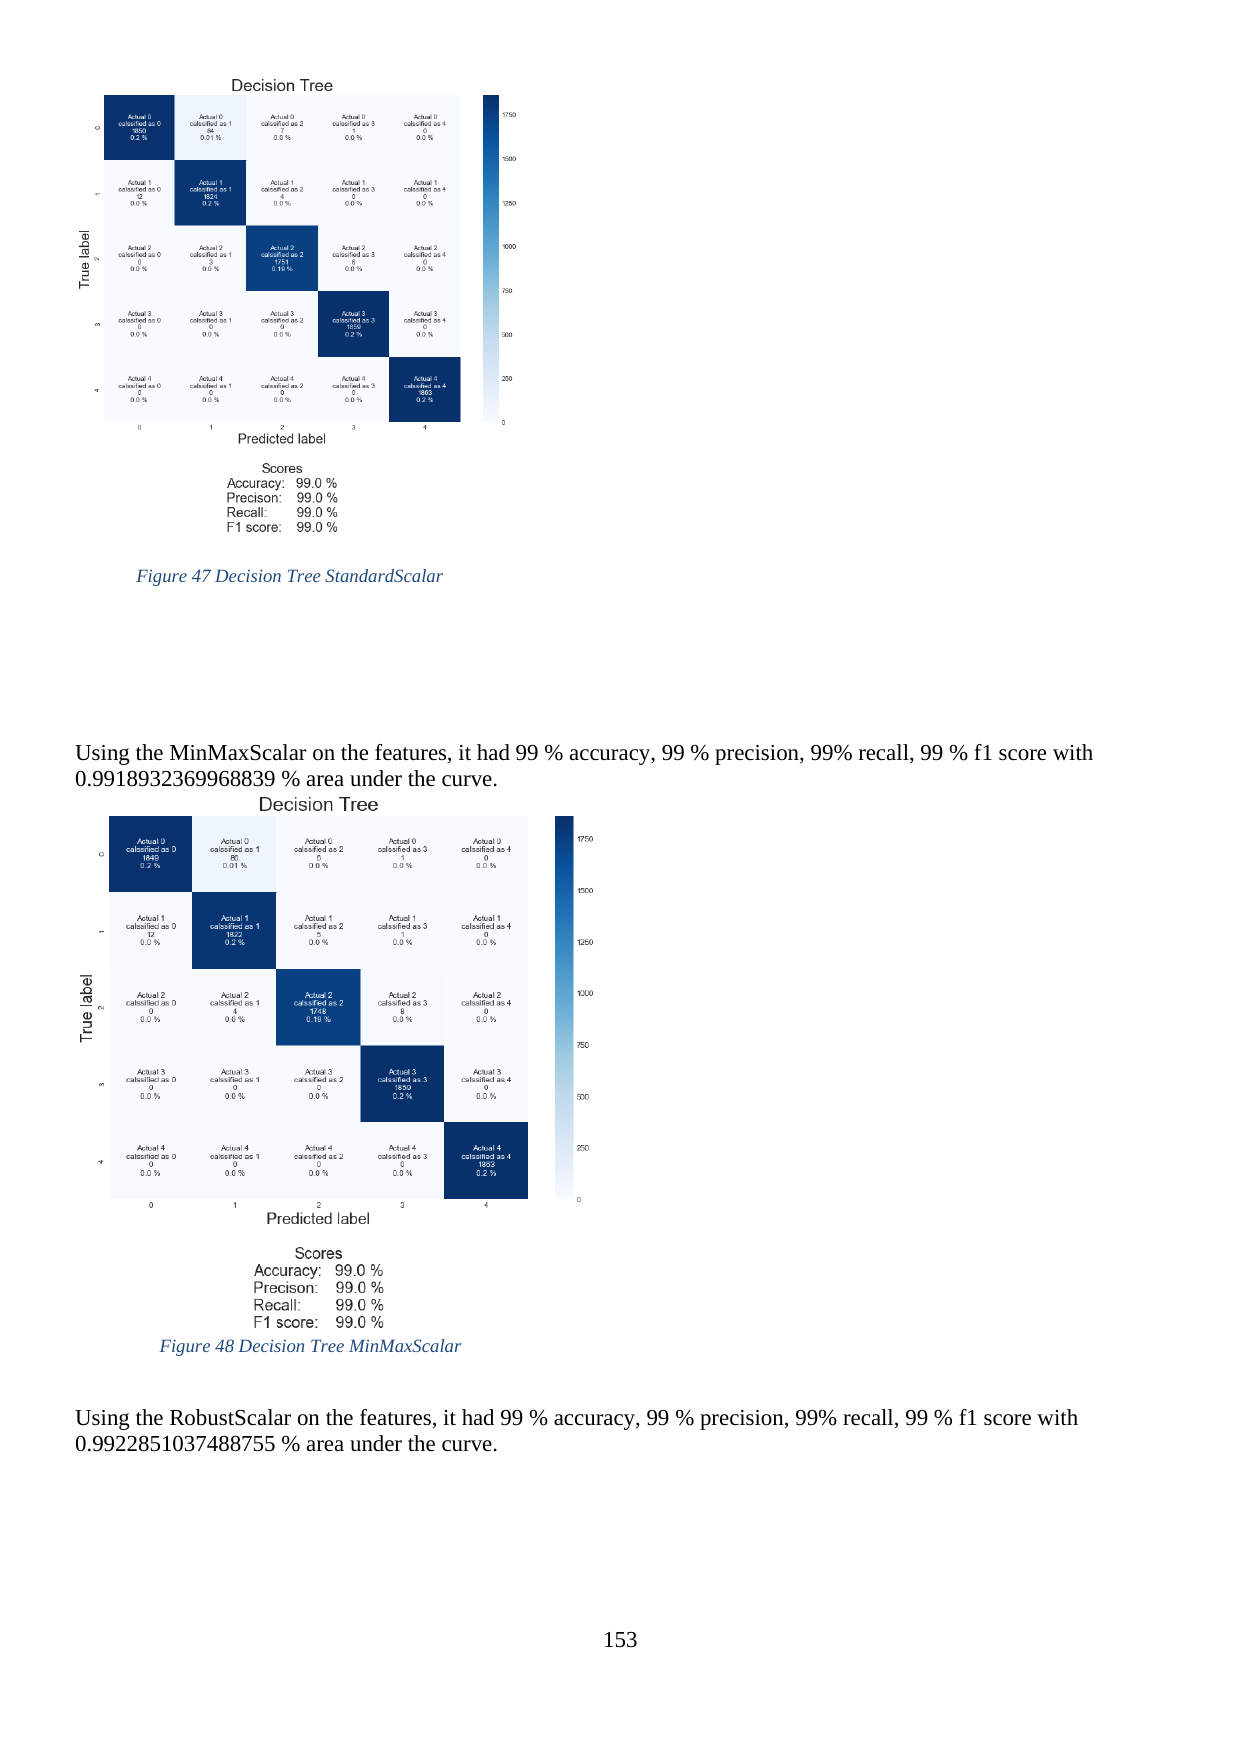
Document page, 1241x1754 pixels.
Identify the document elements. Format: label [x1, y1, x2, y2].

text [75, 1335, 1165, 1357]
picture [75, 75, 521, 539]
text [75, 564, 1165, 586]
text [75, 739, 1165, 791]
picture [75, 791, 599, 1336]
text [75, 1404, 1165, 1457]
